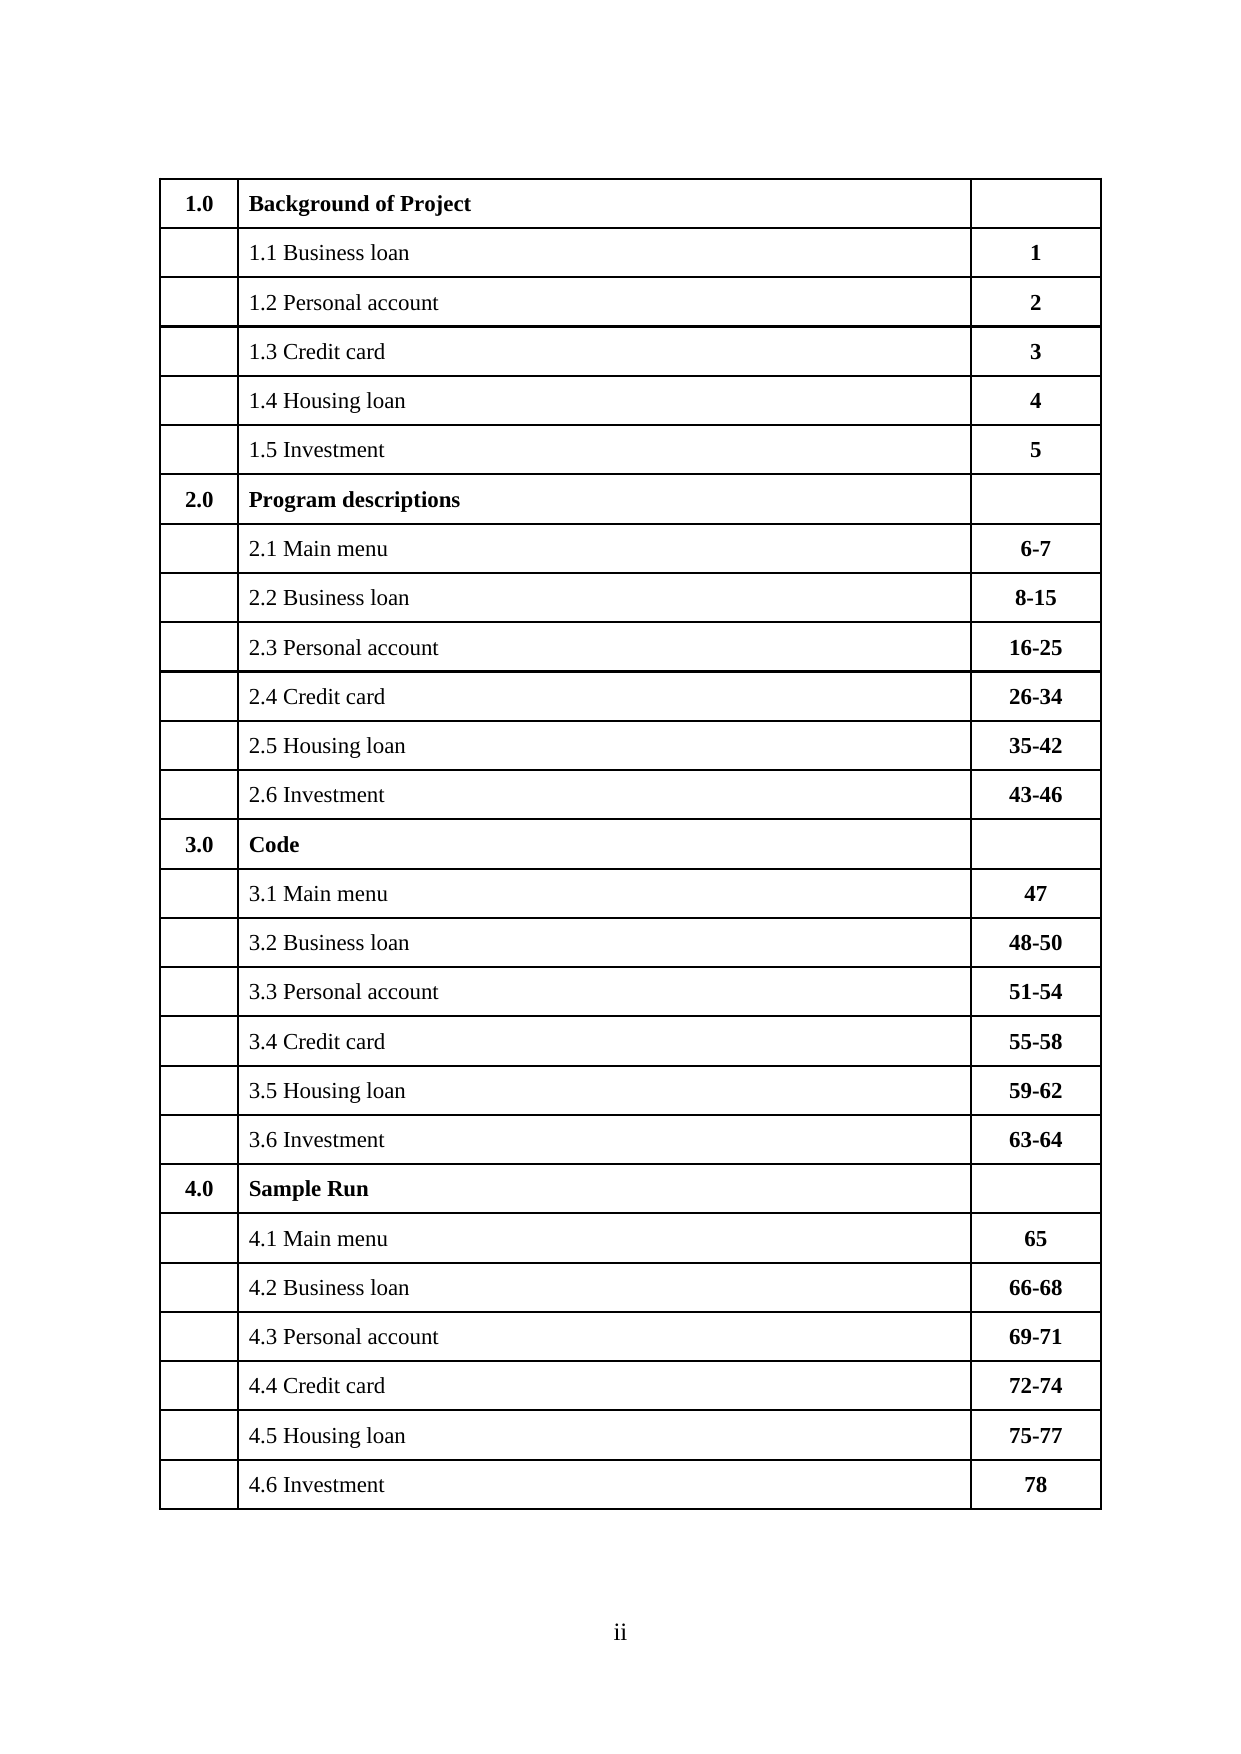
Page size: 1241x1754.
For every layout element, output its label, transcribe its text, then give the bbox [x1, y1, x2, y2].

table_cell 2.5 Housing loan [239, 722, 970, 769]
table_cell 1.3 Credit card [239, 328, 970, 375]
table_cell [161, 278, 237, 325]
table_cell 3 [972, 328, 1100, 375]
table_cell 69-71 [972, 1313, 1100, 1360]
table_cell 1 [972, 229, 1100, 276]
table_cell 5 [972, 426, 1100, 473]
table_cell [161, 722, 237, 769]
table_cell 3.2 Business loan [239, 919, 970, 966]
table_cell 4.2 Business loan [239, 1264, 970, 1311]
table_cell [161, 229, 237, 276]
table_cell 2.2 Business loan [239, 574, 970, 621]
table_cell [161, 771, 237, 818]
table_cell 16-25 [972, 623, 1100, 670]
table_cell [161, 673, 237, 719]
table_cell 8-15 [972, 574, 1100, 621]
table_cell [161, 1461, 237, 1508]
table_cell 3.5 Housing loan [239, 1067, 970, 1114]
table_cell 3.1 Main menu [239, 870, 970, 917]
table_cell 43-46 [972, 771, 1100, 818]
table_cell 3.3 Personal account [239, 968, 970, 1015]
table_cell 2.0 [161, 475, 237, 522]
table_cell 47 [972, 870, 1100, 917]
table_cell 2.4 Credit card [239, 673, 970, 719]
table_cell [161, 968, 237, 1015]
table_header Background of Project [239, 180, 970, 227]
table_cell 4 [972, 377, 1100, 424]
table_cell 78 [972, 1461, 1100, 1508]
table_cell [161, 1017, 237, 1064]
table_cell [161, 623, 237, 670]
table_cell 1.2 Personal account [239, 278, 970, 325]
table_cell [161, 1264, 237, 1311]
table_cell 63-64 [972, 1116, 1100, 1163]
table_cell [161, 1411, 237, 1459]
table_cell 4.3 Personal account [239, 1313, 970, 1360]
table_header 1.0 [161, 180, 237, 227]
table_cell 4.5 Housing loan [239, 1411, 970, 1459]
table_cell [161, 377, 237, 424]
table_header [972, 180, 1100, 227]
table_cell [161, 1116, 237, 1163]
table_cell [161, 919, 237, 966]
table_cell 26-34 [972, 673, 1100, 719]
table_cell 3.6 Investment [239, 1116, 970, 1163]
table_cell [161, 1313, 237, 1360]
table_cell 48-50 [972, 919, 1100, 966]
table_cell 6-7 [972, 525, 1100, 572]
table_cell 2.1 Main menu [239, 525, 970, 572]
table_cell [161, 1214, 237, 1262]
table_cell [161, 328, 237, 375]
table_cell 59-62 [972, 1067, 1100, 1114]
table_cell [161, 426, 237, 473]
table_cell [972, 475, 1100, 522]
table_cell 4.4 Credit card [239, 1362, 970, 1409]
table_cell [972, 1165, 1100, 1212]
table_cell Program descriptions [239, 475, 970, 522]
table_cell 51-54 [972, 968, 1100, 1015]
table_cell 35-42 [972, 722, 1100, 769]
table_cell 3.4 Credit card [239, 1017, 970, 1064]
table_cell 75-77 [972, 1411, 1100, 1459]
table_cell Sample Run [239, 1165, 970, 1212]
table_cell 3.0 [161, 820, 237, 867]
table_cell [161, 870, 237, 917]
table_cell 4.1 Main menu [239, 1214, 970, 1262]
table_cell [972, 820, 1100, 867]
table_cell 4.6 Investment [239, 1461, 970, 1508]
table_cell Code [239, 820, 970, 867]
table_cell 4.0 [161, 1165, 237, 1212]
table_cell 55-58 [972, 1017, 1100, 1064]
table_cell 2 [972, 278, 1100, 325]
table_cell 2.6 Investment [239, 771, 970, 818]
table_cell [161, 525, 237, 572]
table_cell [161, 1067, 237, 1114]
table_cell 2.3 Personal account [239, 623, 970, 670]
table_cell 1.1 Business loan [239, 229, 970, 276]
table_cell [161, 574, 237, 621]
table_cell 66-68 [972, 1264, 1100, 1311]
table_cell 72-74 [972, 1362, 1100, 1409]
table_cell 1.4 Housing loan [239, 377, 970, 424]
table_cell 1.5 Investment [239, 426, 970, 473]
table_cell 65 [972, 1214, 1100, 1262]
table_cell [161, 1362, 237, 1409]
